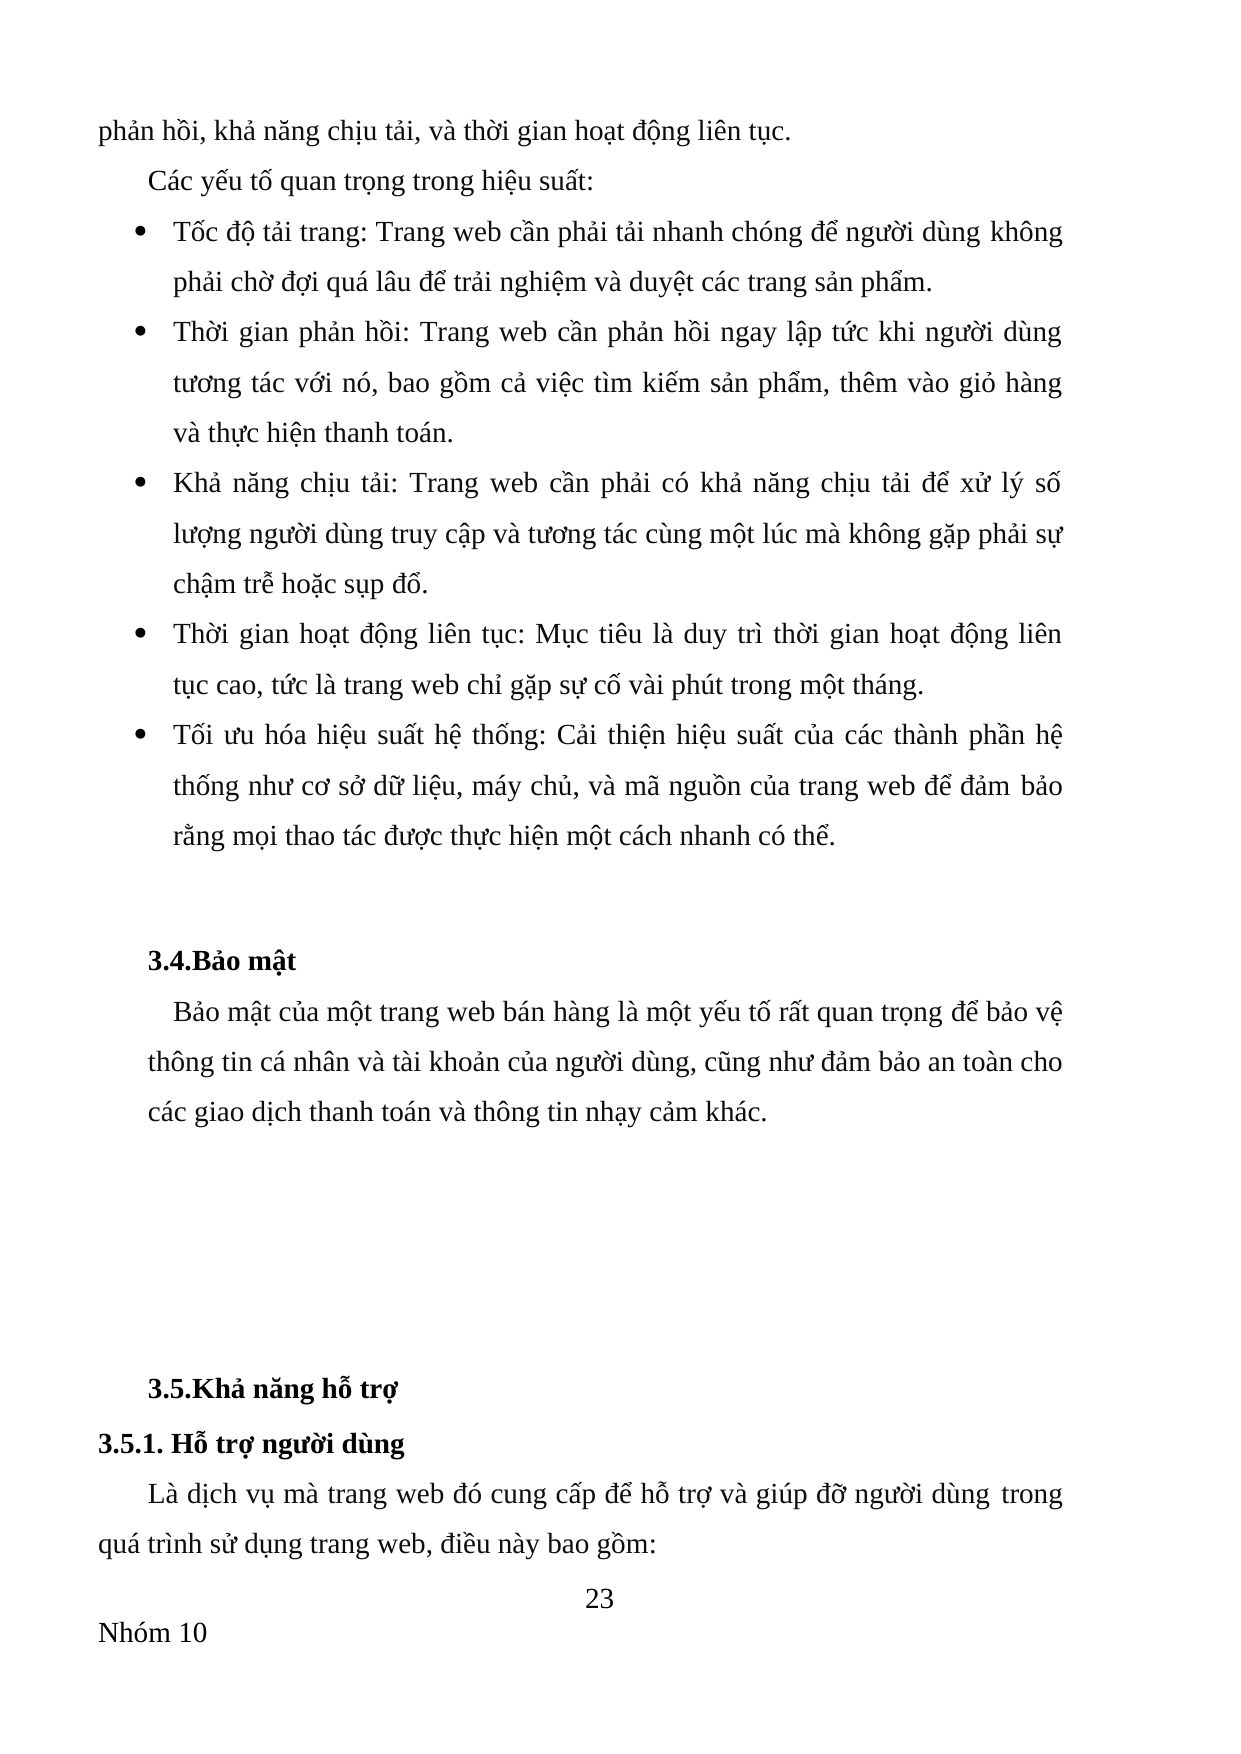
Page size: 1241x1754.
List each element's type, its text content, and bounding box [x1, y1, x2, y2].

list Tối ưu hóa hiệu suất hệ thống: Cải thiện hiệu suất của các thành phần hệ thống như cơ sở dữ liệu, máy chủ, và mã nguồn của trang web để đảm bảo rằng mọi thao tác được thực hiện một cách nhanh có thể. [135, 717, 1063, 851]
list Thời gian phản hồi: Trang web cần phản hồi ngay lập tức khi người dùng tương tác với nó, bao gồm cả việc tìm kiếm sản phẩm, thêm vào giỏ hàng và thực hiện thanh toán. [135, 314, 1063, 449]
subtitle Bảo mật [148, 943, 1101, 977]
list Khả năng chịu tải: Trang web cần phải có khả năng chịu tải để xử lý số lượng người dùng truy cập và tương tác cùng một lúc mà không gặp phải sự chậm trễ hoặc sụp đổ. [135, 465, 1063, 600]
text Bảo mật của một trang web bán hàng là một yếu tố rất quan trọng để bảo vệ thông tin cá nhân và tài khoản của người dùng, cũng như đảm bảo an toàn cho các giao dịch thanh toán và thông tin nhạy cảm khác. [148, 994, 1063, 1128]
text Là dịch vụ mà trang web đó cung cấp để hỗ trợ và giúp đỡ người dùng trong quá trình sử dụng trang web, điều này bao gồm: [98, 1476, 1063, 1560]
list Thời gian hoạt động liên tục: Mục tiêu là duy trì thời gian hoạt động liên tục cao, tức là trang web chỉ gặp sự cố vài phút trong một tháng. [135, 616, 1063, 700]
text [98, 113, 1063, 147]
subtitle Khả năng hỗ trợ [148, 1371, 1101, 1405]
subtitle 3.5.1. Hỗ trợ người dùng [98, 1426, 1101, 1459]
text Các yếu tố quan trọng trong hiệu suất: [98, 163, 1063, 197]
list Tốc độ tải trang: Trang web cần phải tải nhanh chóng để người dùng không phải chờ đợi quá lâu để trải nghiệm và duyệt các trang sản phẩm. [135, 214, 1063, 298]
